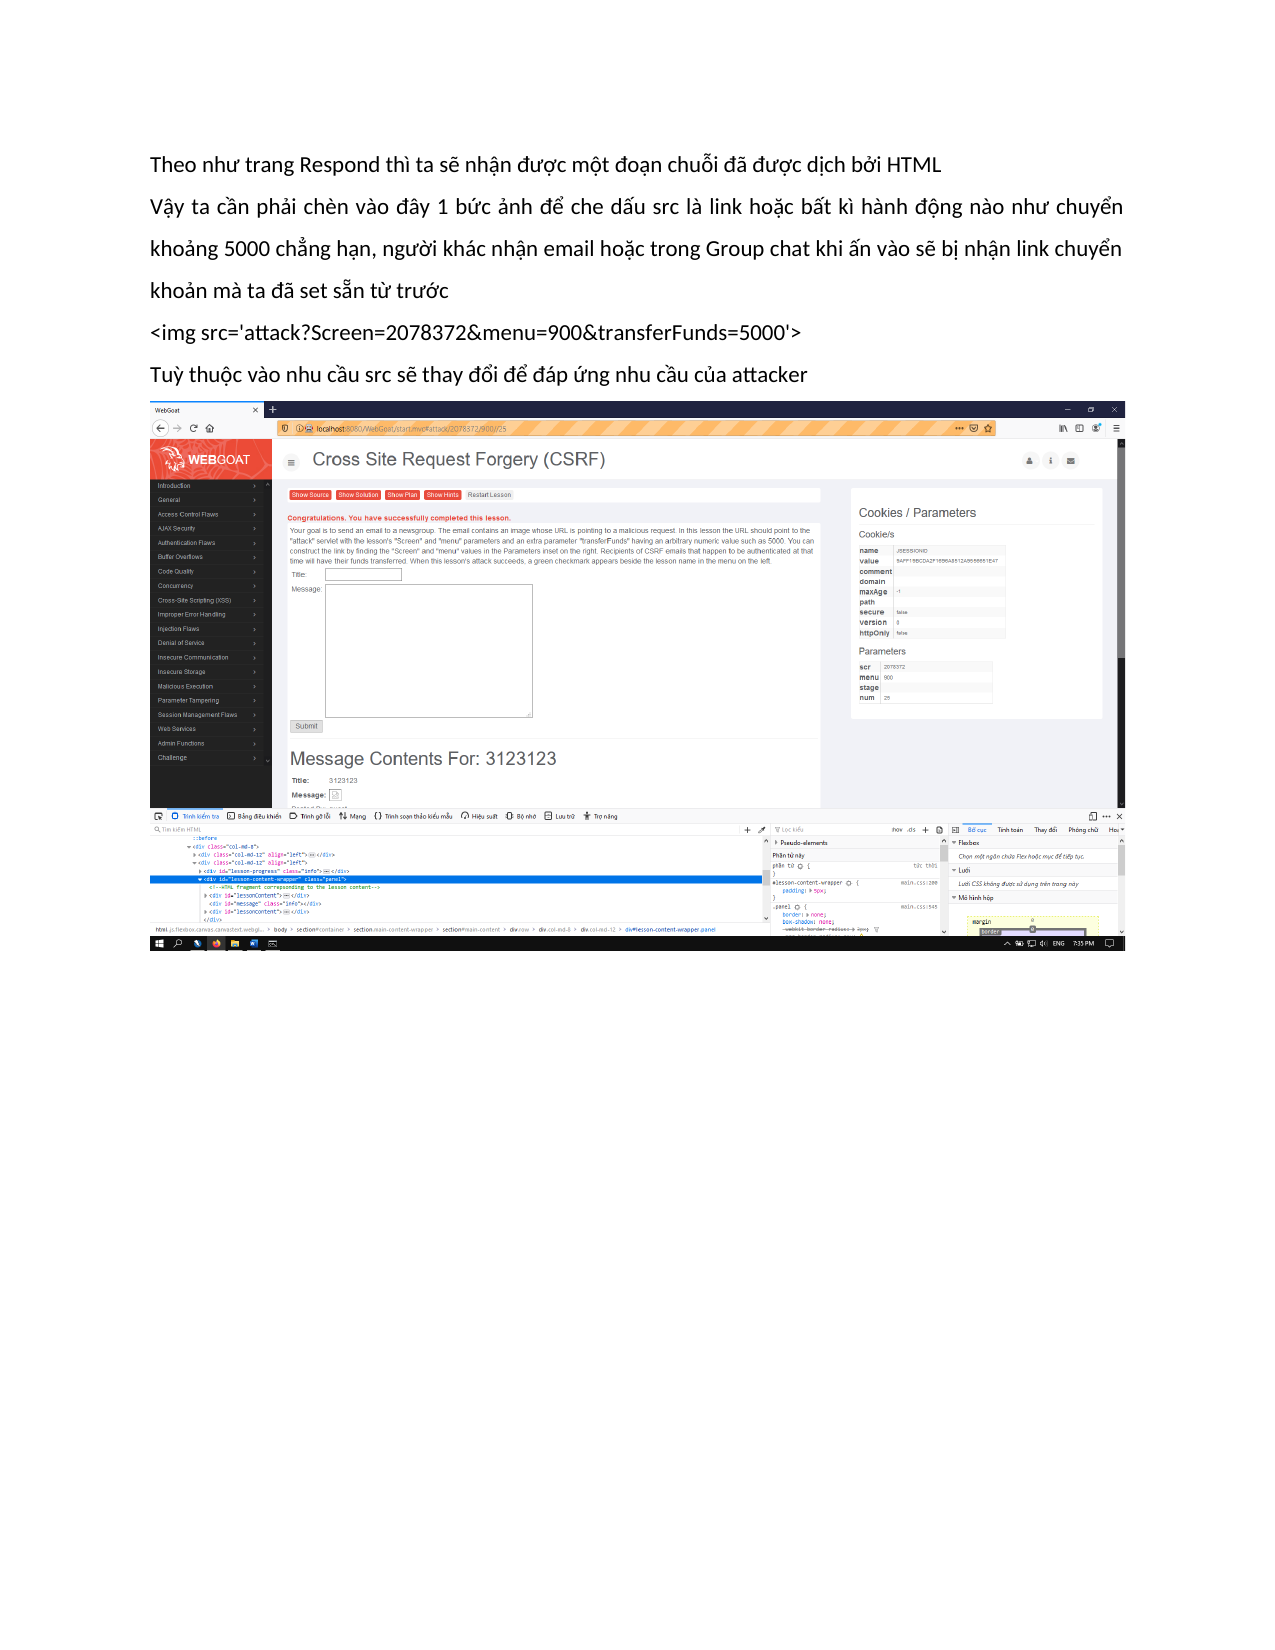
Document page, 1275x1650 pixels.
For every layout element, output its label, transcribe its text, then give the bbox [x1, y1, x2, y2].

picture [150, 401, 1125, 951]
text <img src='attack?Screen=2078372&menu=900&transferFunds=5000'> [150, 318, 1125, 346]
text Theo như trang Respond thì ta sẽ nhận được một đoạn chuỗi đã được dịch bởi HTML [150, 150, 1125, 178]
text Vậy ta cần phải chèn vào đây 1 bức ảnh để che dấu src là link hoặc bất kì hành động nào như chuyển khoảng 5000 chẳng hạn, người khác nhận email hoặc trong Group chat khi ấn vào sẽ bị nhận link chuyển khoản mà ta đã set sẵn từ trước [150, 192, 1125, 304]
text Tuỳ thuộc vào nhu cầu src sẽ thay đổi để đáp ứng nhu cầu của attacker [150, 360, 1125, 388]
